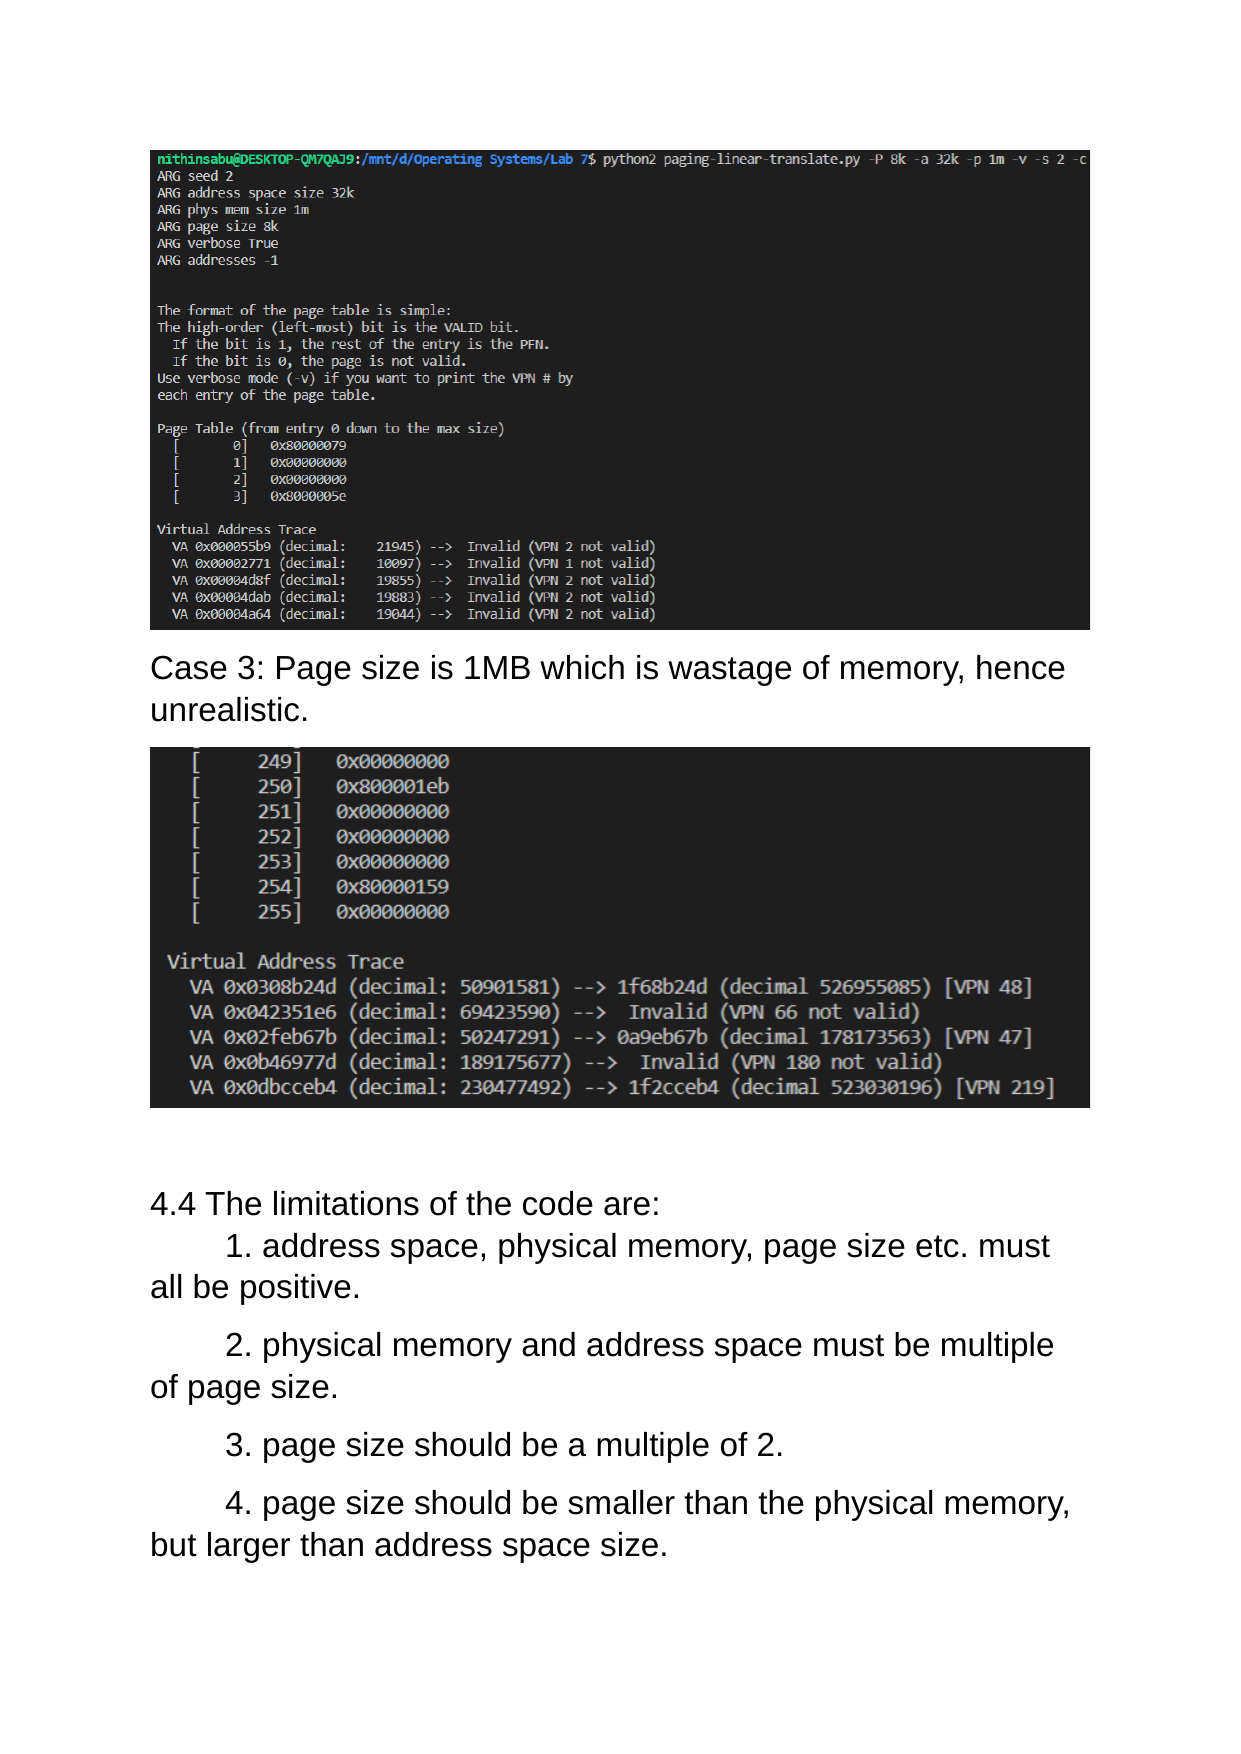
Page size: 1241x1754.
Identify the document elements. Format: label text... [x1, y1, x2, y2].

text 3. page size should be a multiple of 2. [150, 1425, 1090, 1463]
text 4.4 The limitations of the code are: 1. address space, physical memory, page size etc. must all be positive. [150, 1184, 1090, 1306]
text 4. page size should be smaller than the physical memory, but larger than address space size. [150, 1483, 1090, 1563]
picture [150, 747, 1091, 1108]
text Case 3: Page size is 1MB which is wastage of memory, hence unrealistic. [150, 648, 1090, 728]
picture [150, 150, 1091, 630]
text 2. physical memory and address space must be multiple of page size. [150, 1325, 1090, 1405]
